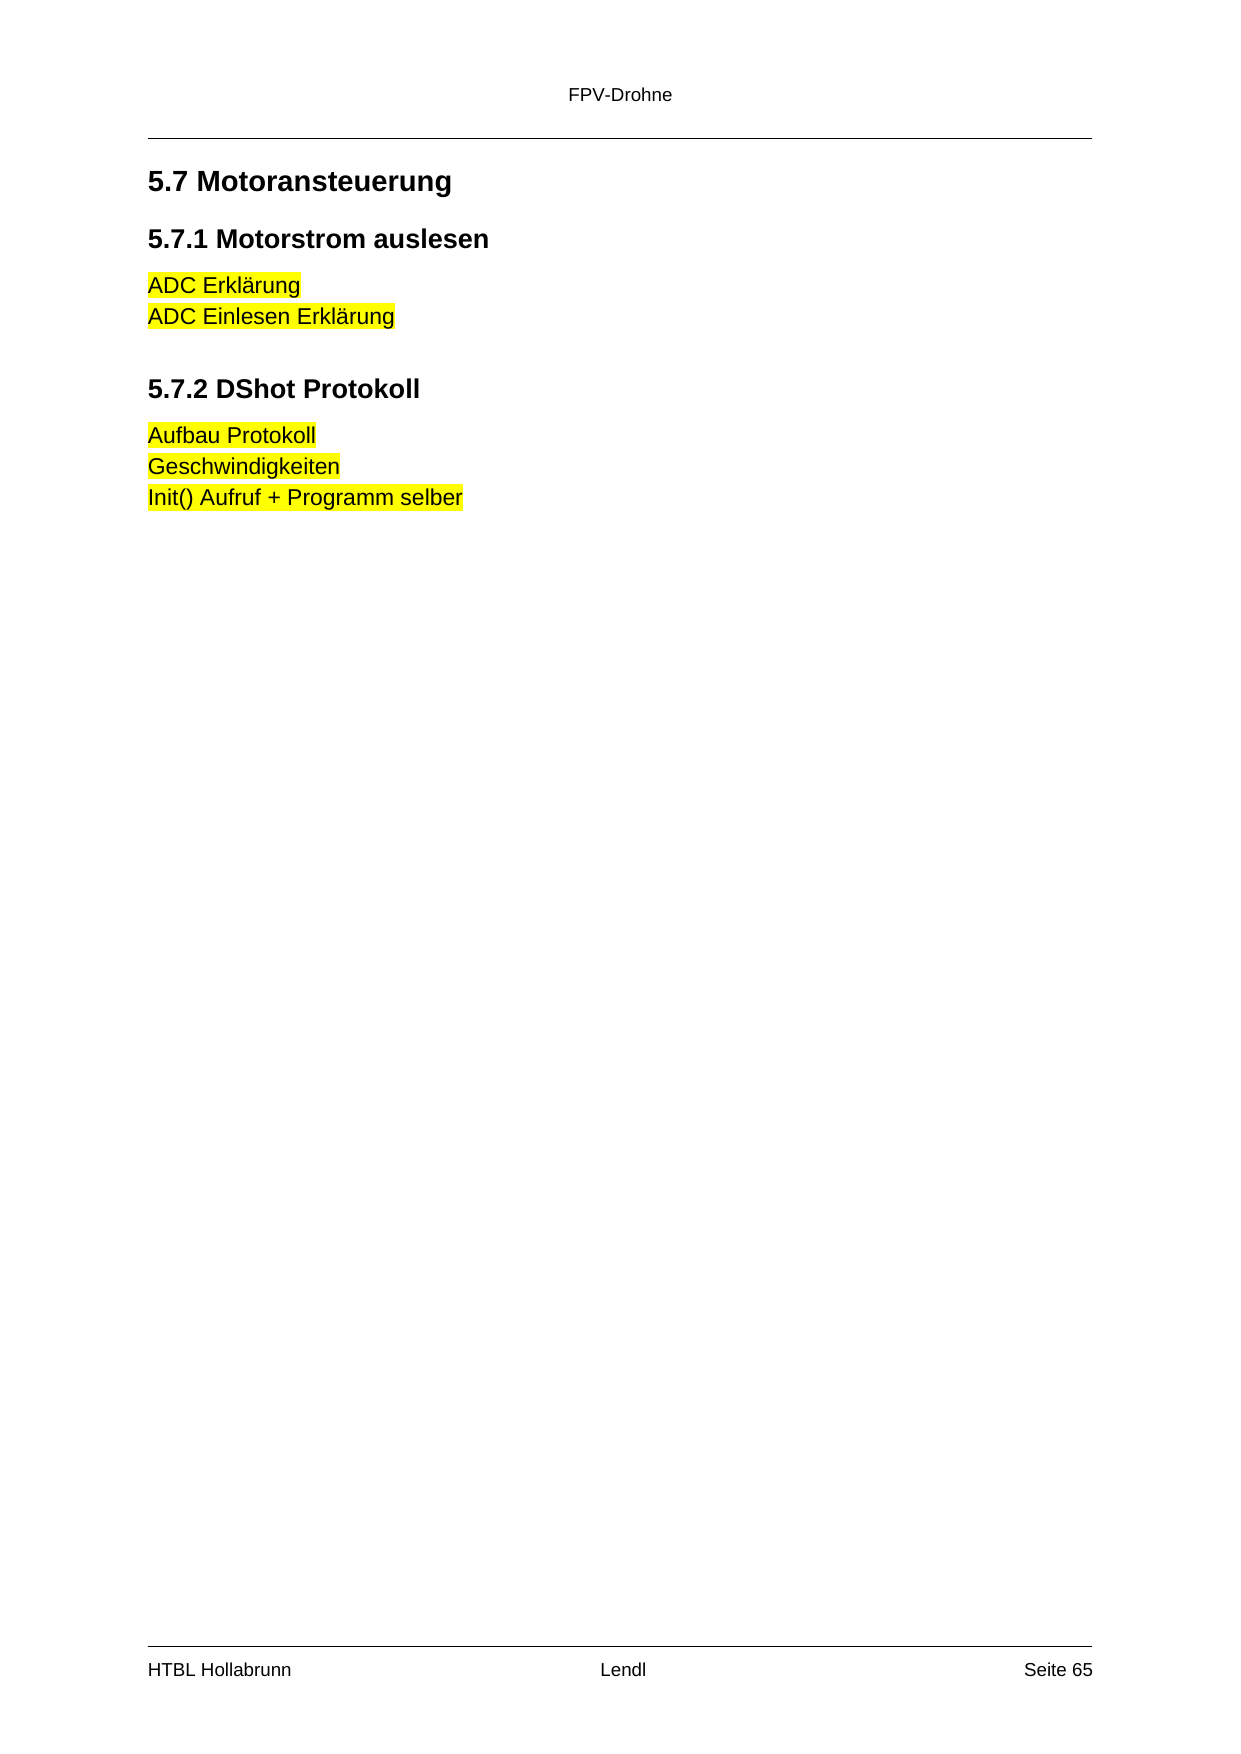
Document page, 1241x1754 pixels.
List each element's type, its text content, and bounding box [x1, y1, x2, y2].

subtitle Motorstrom auslesen [148, 223, 1092, 254]
subtitle Motoransteuerung [148, 164, 1092, 198]
text Init() Aufruf + Programm selber [148, 479, 1092, 511]
subtitle DShot Protokoll [148, 373, 1092, 404]
text ADC Einlesen Erklärung [148, 298, 1092, 329]
text Aufbau Protokoll [148, 417, 1092, 448]
text Geschwindigkeiten [148, 448, 1092, 479]
text ADC Erklärung [148, 267, 1092, 298]
